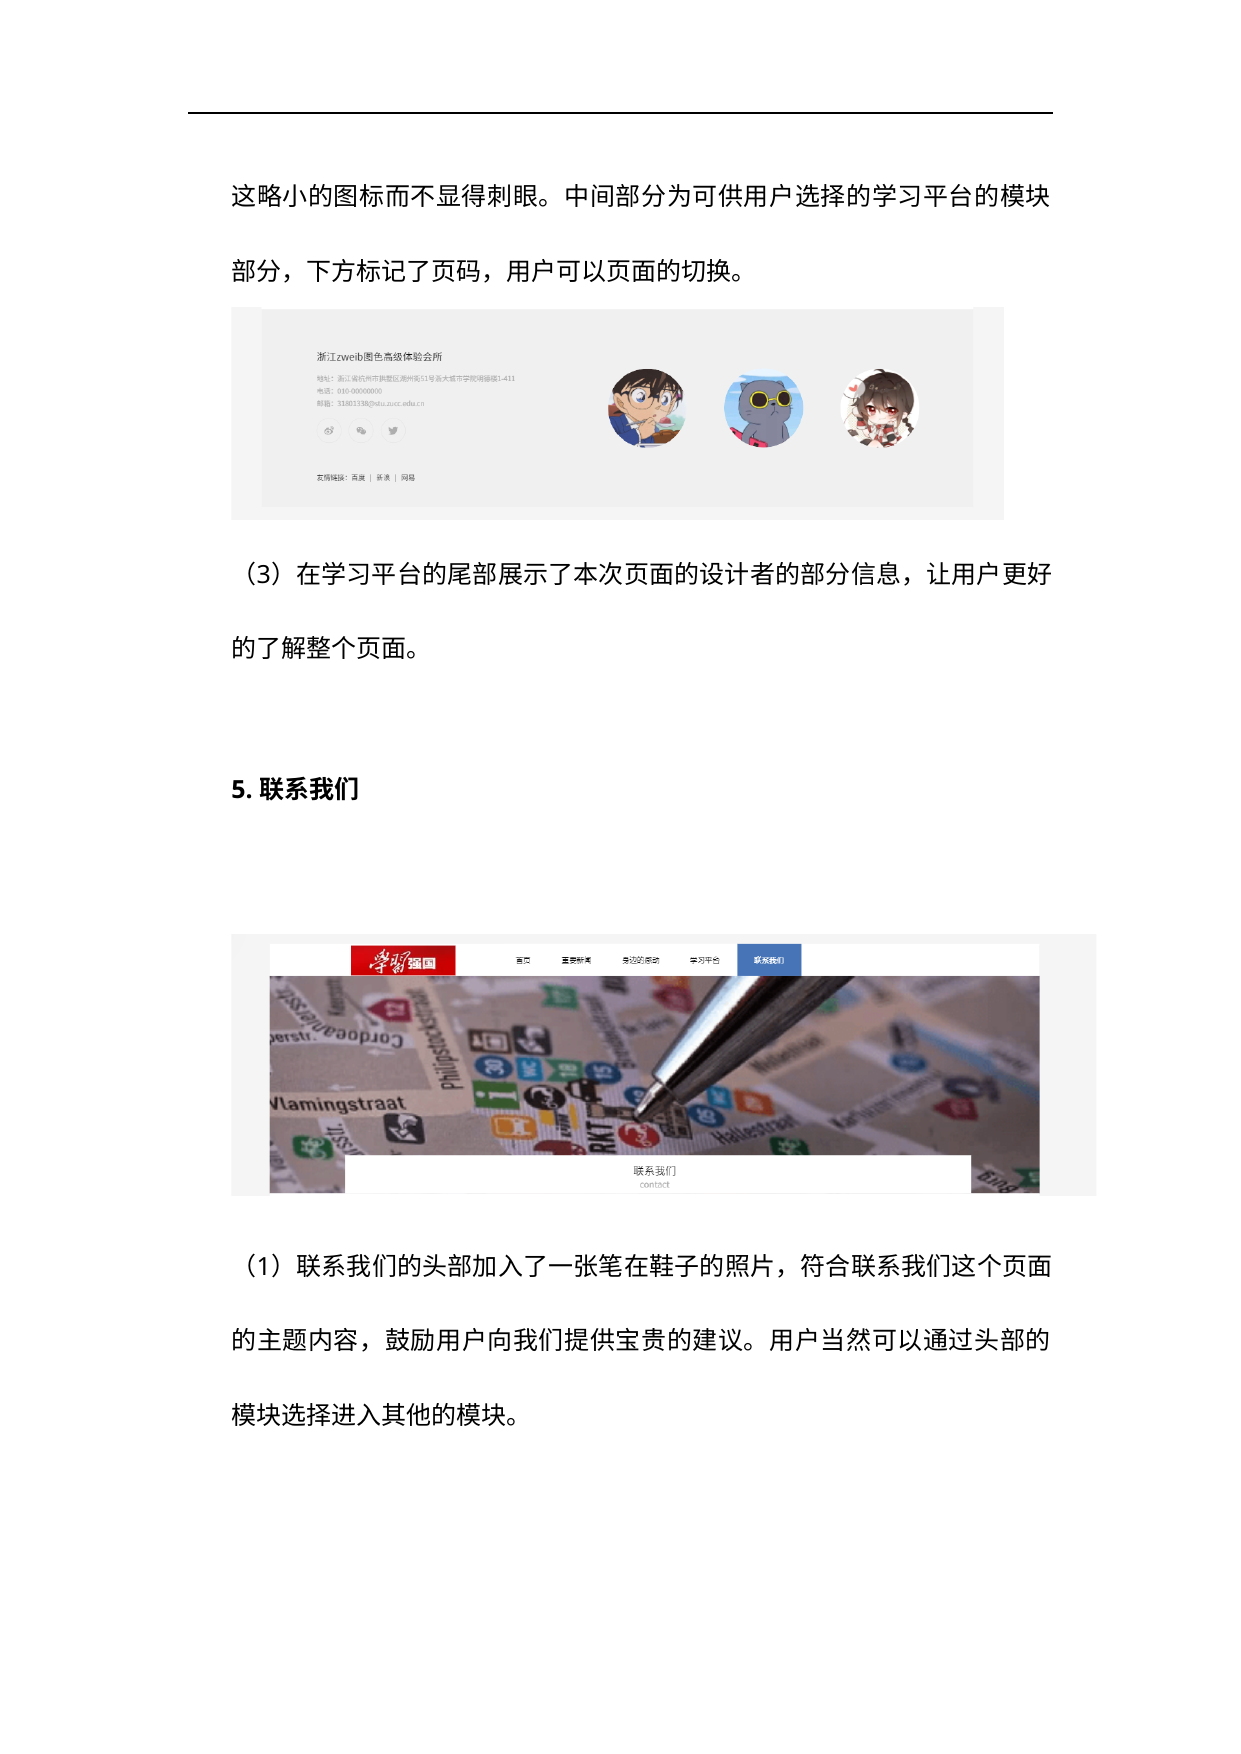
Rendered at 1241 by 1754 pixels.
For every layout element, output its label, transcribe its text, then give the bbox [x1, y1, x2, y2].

picture [231, 934, 1097, 1196]
text 5. 联系我们 [187, 755, 1053, 820]
text （1）联系我们的头部加入了一张笔在鞋子的照片，符合联系我们这个页面的主题内容，鼓励用户向我们提供宝贵的建议。用户当然可以通过头部的模块选择进入其他的模块。 [231, 1232, 1053, 1446]
picture [231, 307, 1004, 520]
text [231, 162, 1053, 302]
text （3）在学习平台的尾部展示了本次页面的设计者的部分信息，让用户更好的了解整个页面。 [231, 540, 1053, 679]
